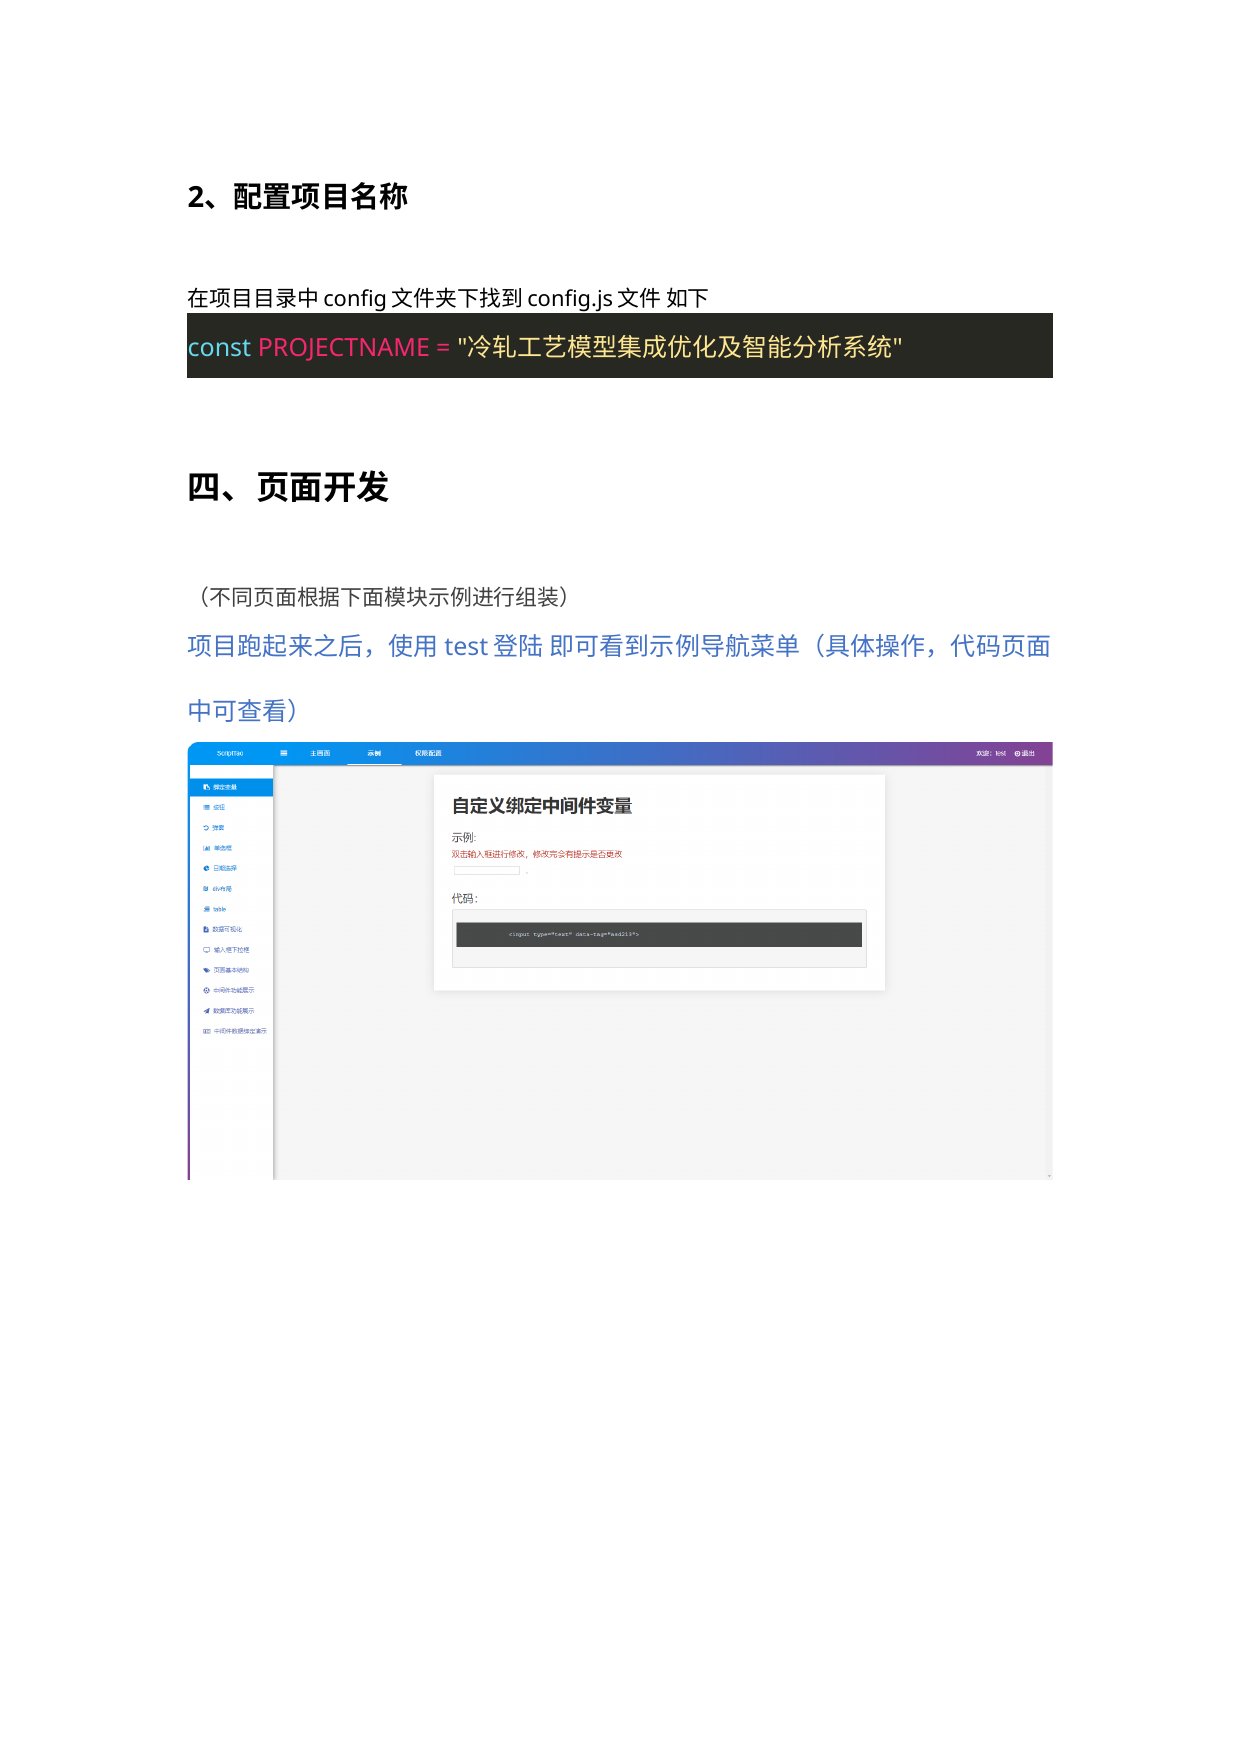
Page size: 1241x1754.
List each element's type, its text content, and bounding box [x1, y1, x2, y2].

text const PROJECTNAME = "冷轧工艺模型集成优化及智能分析系统" [187, 313, 1053, 378]
subtitle 页面开发 [187, 453, 1053, 518]
picture [187, 742, 1053, 1180]
text （不同页面根据下面模块示例进行组装） [187, 580, 1053, 612]
subtitle 2、配置项目名称 [187, 162, 1053, 227]
text 在项目目录中config文件夹下找到config.js文件 如下 [187, 281, 1053, 313]
text 项目跑起来之后，使用test登陆 即可看到示例导航菜单（具体操作，代码页面中可查看） [187, 612, 1053, 742]
